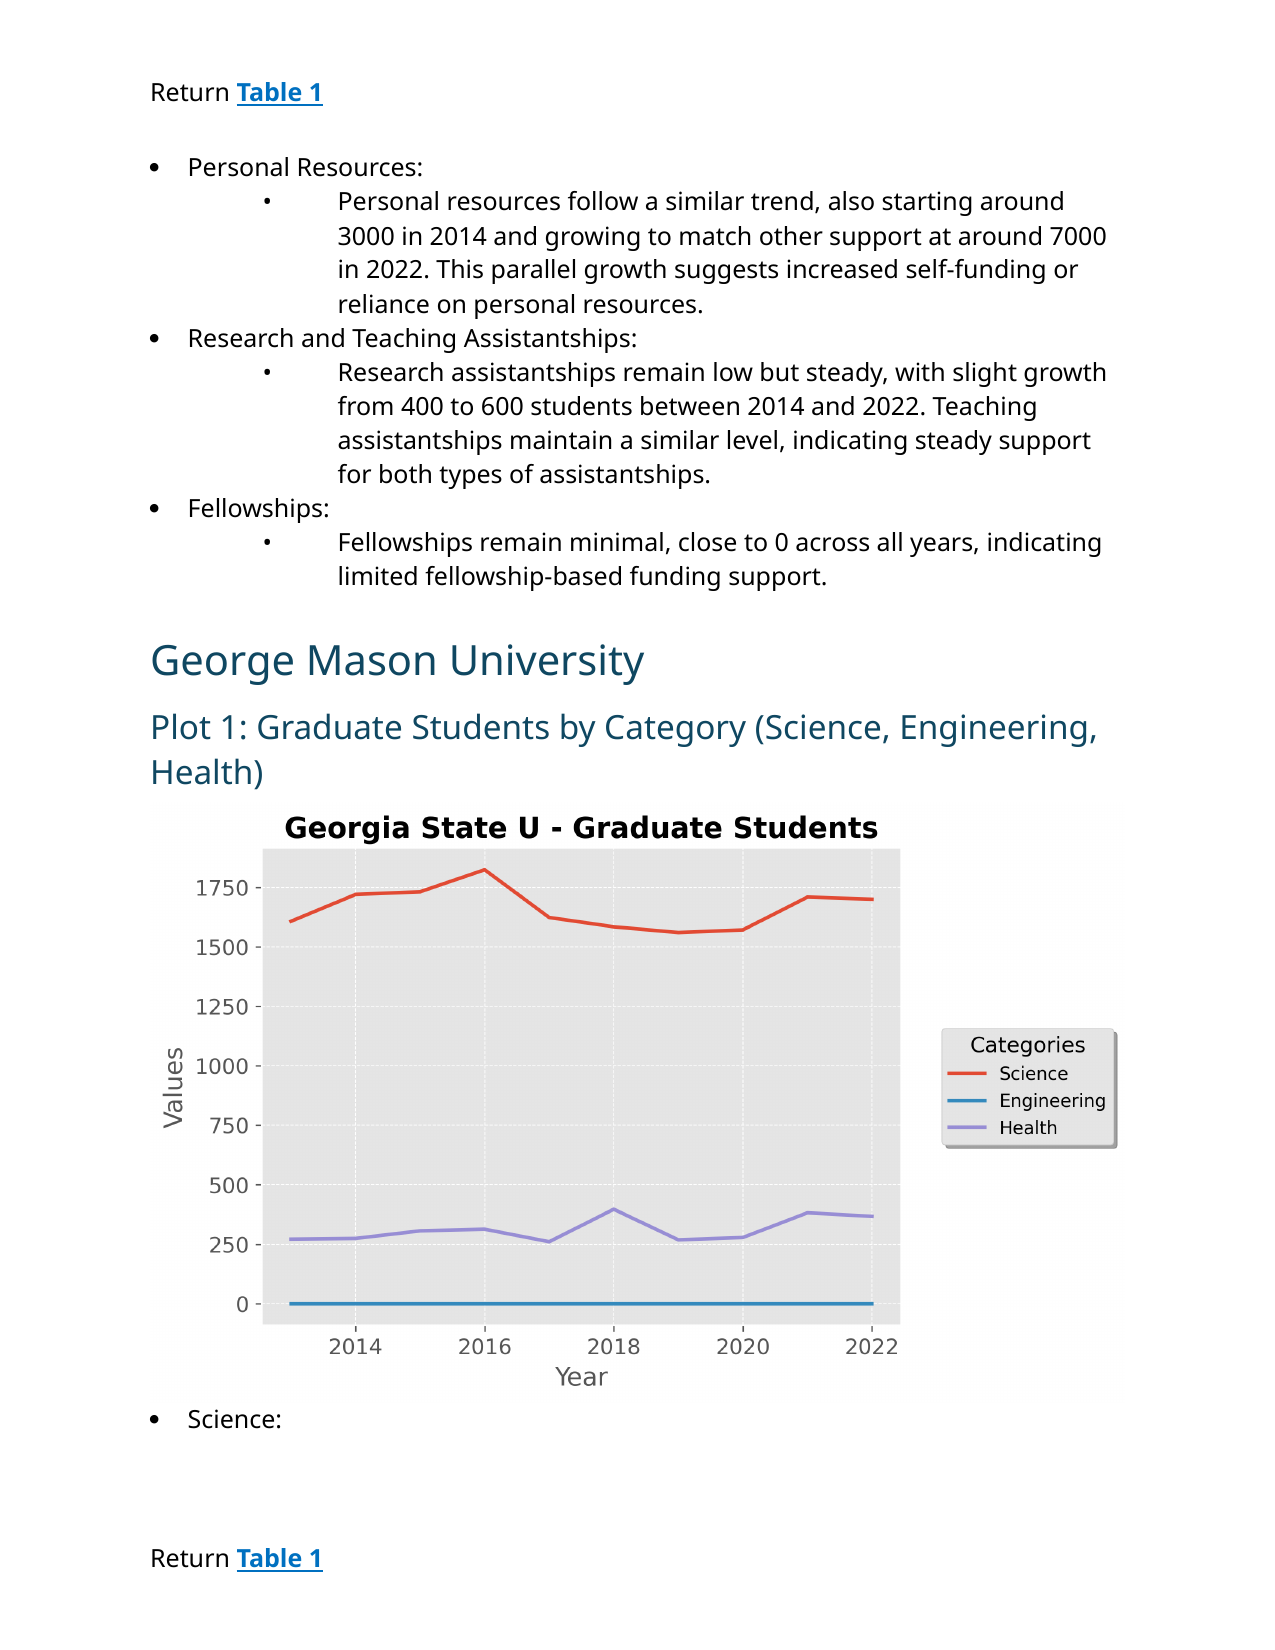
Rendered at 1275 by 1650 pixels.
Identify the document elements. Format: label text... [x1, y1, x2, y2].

list Science: [150, 1403, 1125, 1436]
picture [150, 802, 1125, 1403]
list Fellowships: [150, 491, 1125, 525]
list Fellowships remain minimal, close to 0 across all years, indicating limited fellowship-based funding support. [262, 525, 1125, 593]
list Research assistantships remain low but steady, with slight growth from 400 to 600 students between 2014 and 2022. Teaching assistantships maintain a similar level, indicating steady support for both types of assistantships. [262, 354, 1125, 491]
subtitle George Mason University [150, 630, 1125, 687]
list Research and Teaching Assistantships: [150, 320, 1125, 354]
list Personal Resources: [150, 150, 1125, 184]
list Personal resources follow a similar trend, also starting around 3000 in 2014 and growing to match other support at around 7000 in 2022. This parallel growth suggests increased self-funding or reliance on personal resources. [262, 184, 1125, 320]
subtitle Plot 1: Graduate Students by Category (Science, Engineering, Health) [150, 704, 1125, 794]
